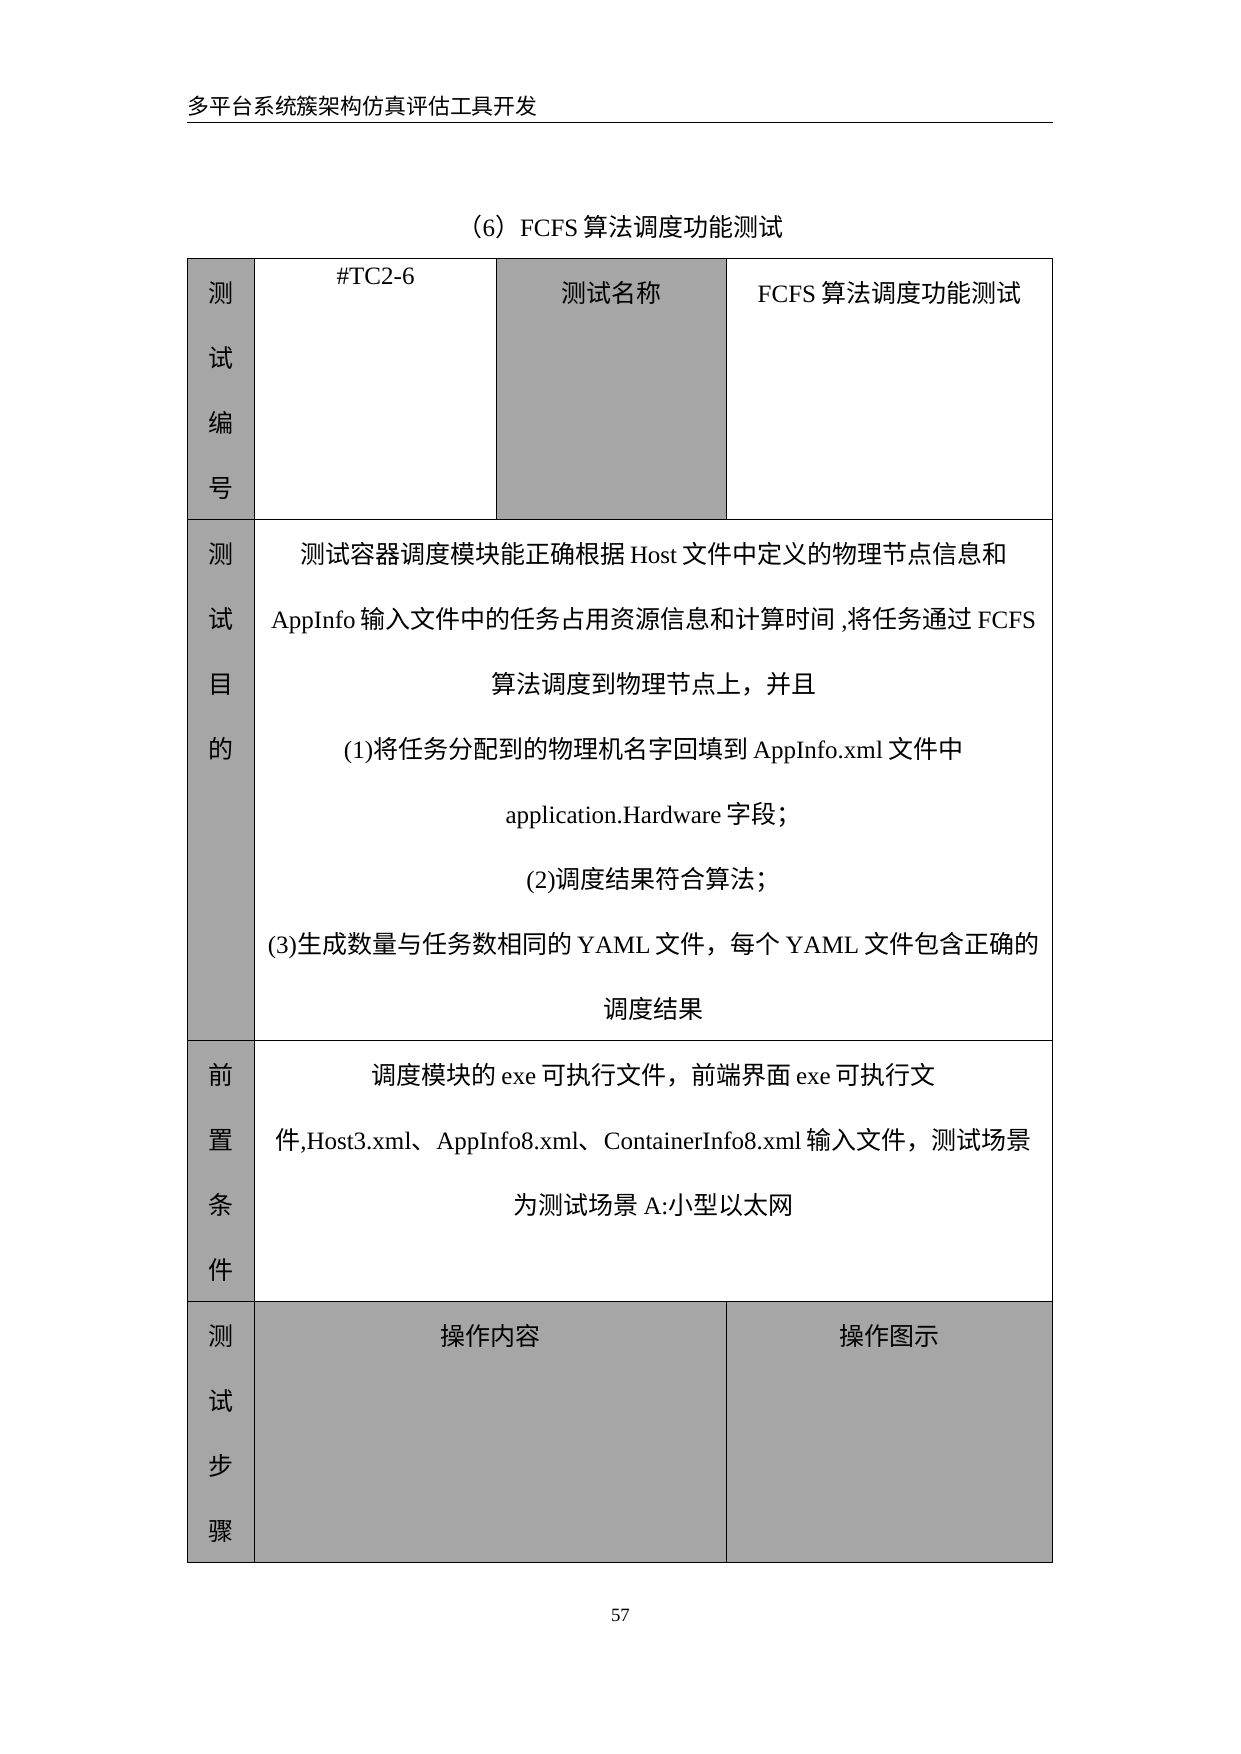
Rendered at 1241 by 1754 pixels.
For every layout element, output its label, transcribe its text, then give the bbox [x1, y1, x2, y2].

table_header #TC2-6 [255, 259, 496, 519]
table_cell 操作图示 [727, 1302, 1052, 1562]
table_header 测试名称 [497, 259, 726, 519]
table_header FCFS算法调度功能测试 [727, 259, 1052, 519]
table_cell 测试步骤 [188, 1302, 254, 1562]
table_cell 前置条件 [188, 1041, 254, 1301]
text （6）FCFS算法调度功能测试 [187, 193, 1053, 258]
table_cell 测试目的 [188, 520, 254, 1040]
table_cell 测试容器调度模块能正确根据Host文件中定义的物理节点信息和AppInfo输入文件中的任务占用资源信息和计算时间 ,将任务通过FCFS算法调度到物理节点上，并且 (1)将任务分配到的物理机名字回填到AppInfo.xml文件中 application.Hardware字段； (2)调度结果符合算法； (3)生成数量与任务数相同的YAML文件，每个YAML文件包含正确的调度结果 [255, 520, 1052, 1040]
table_cell 操作内容 [255, 1302, 726, 1562]
table_cell 调度模块的exe可执行文件，前端界面exe可执行文件,Host3.xml、AppInfo8.xml、ContainerInfo8.xml输入文件，测试场景为测试场景A:小型以太网 [255, 1041, 1052, 1301]
table_header 测试编号 [188, 259, 254, 519]
